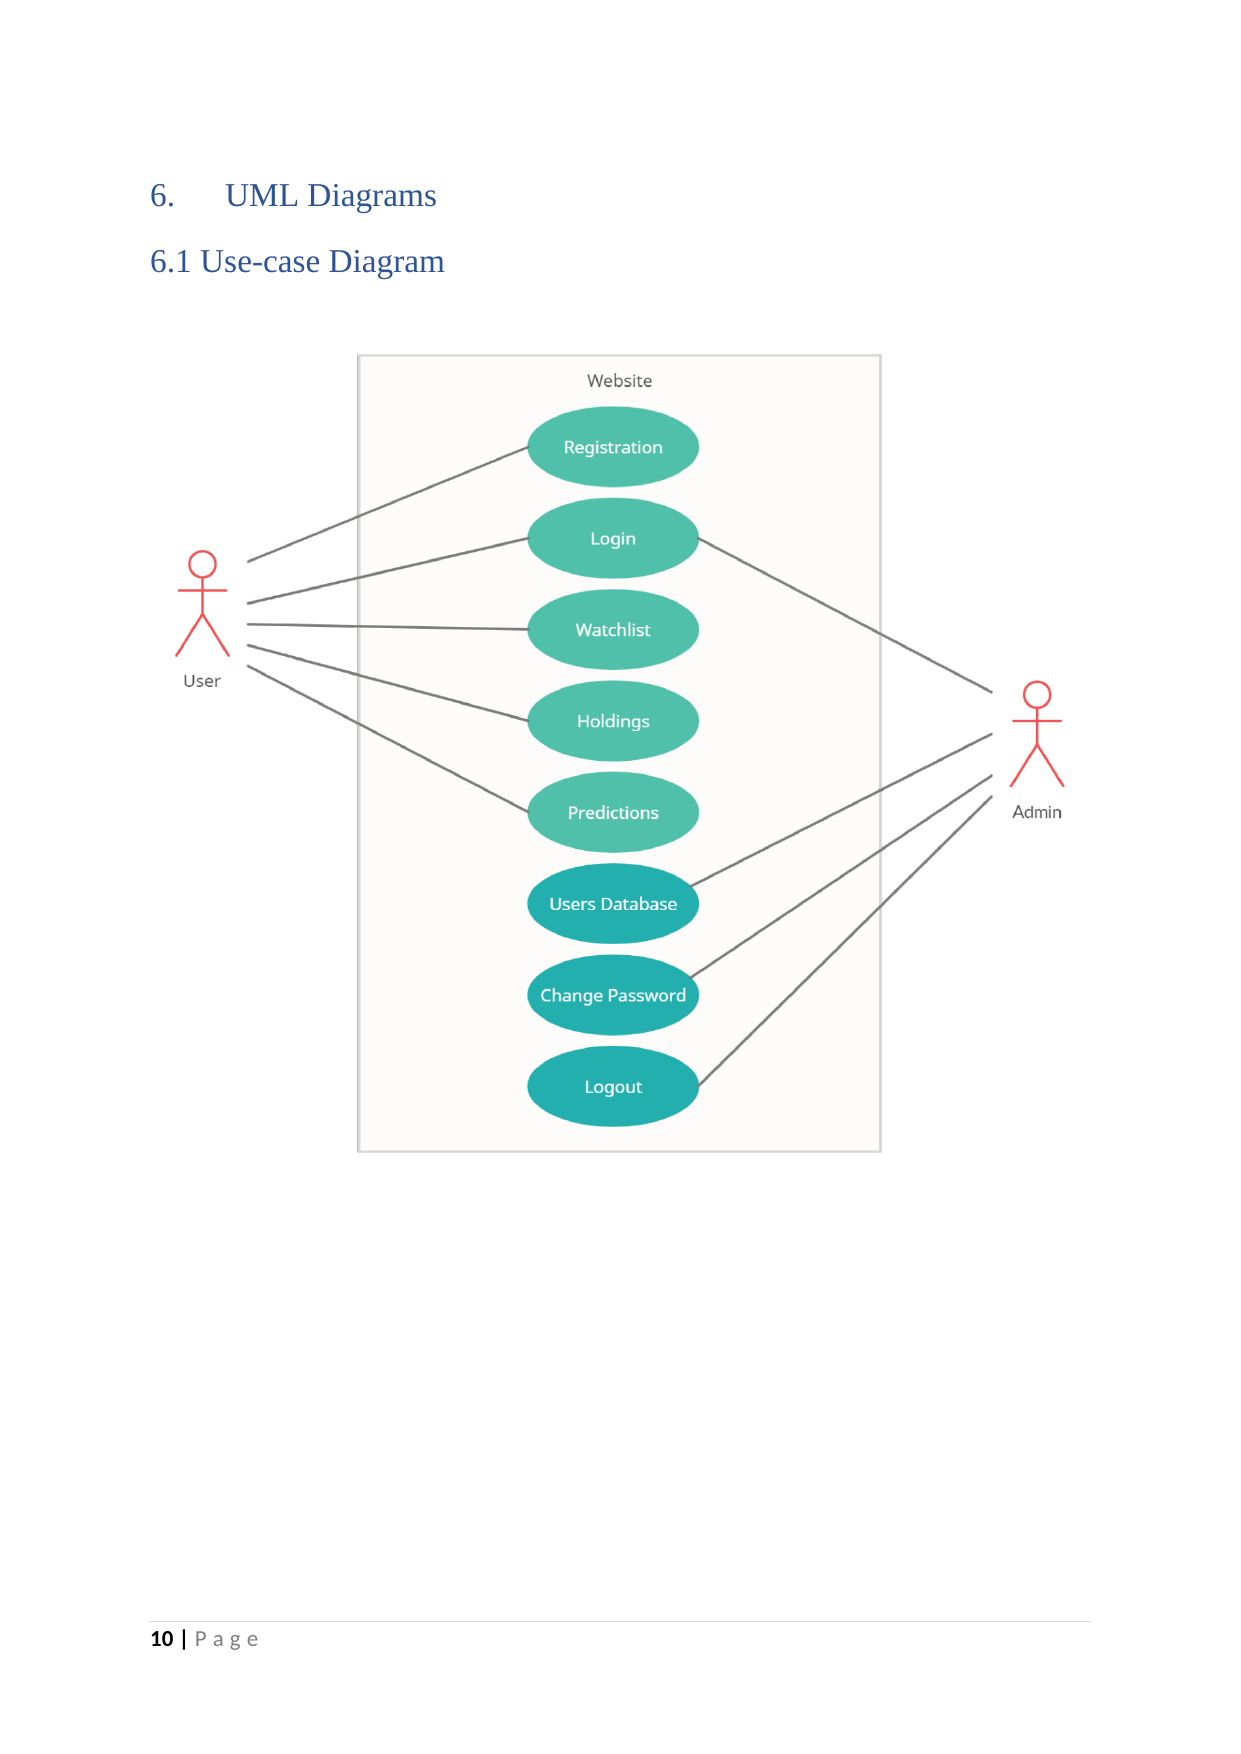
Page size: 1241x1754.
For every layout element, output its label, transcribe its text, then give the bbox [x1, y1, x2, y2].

picture [150, 329, 1089, 1178]
subtitle 6.1 Use-case Diagram [150, 241, 1090, 280]
subtitle 6. UML Diagrams [150, 175, 1090, 213]
